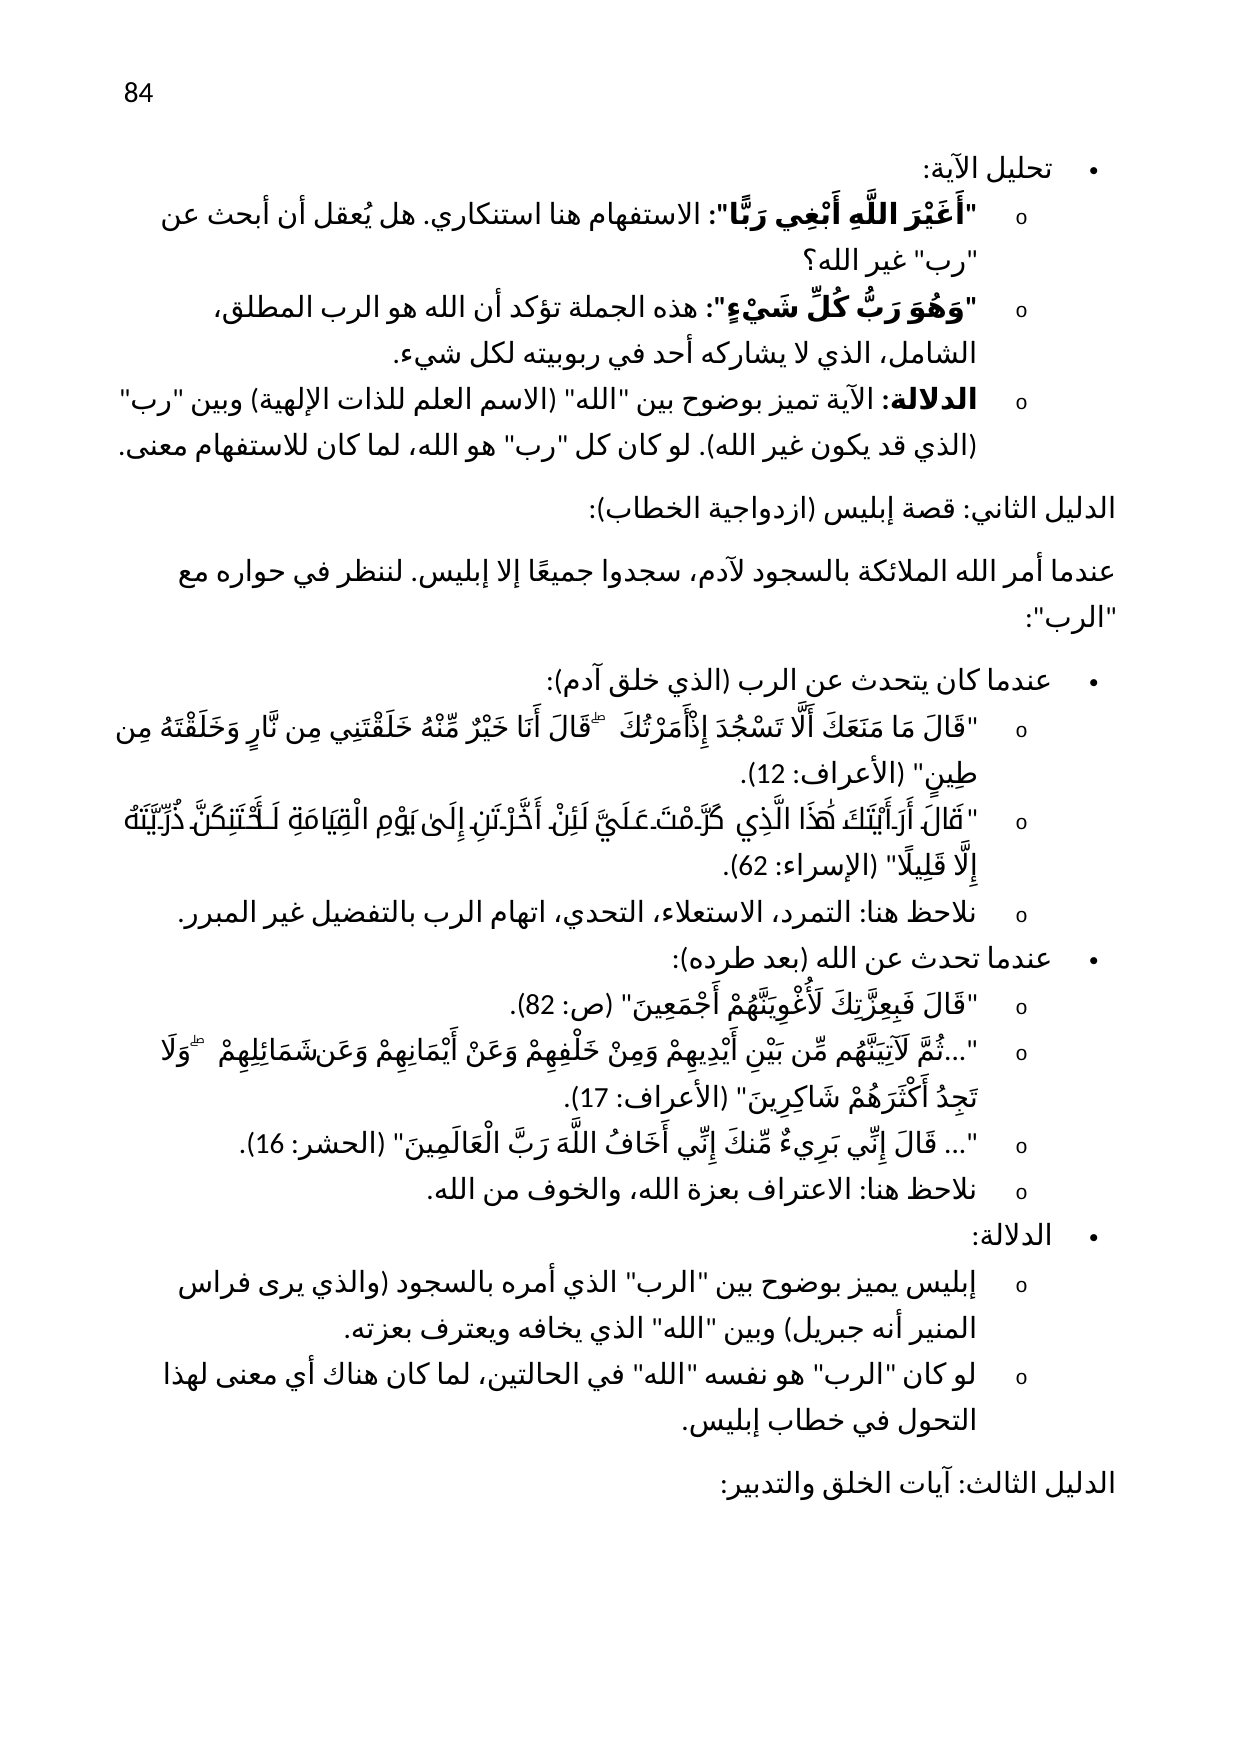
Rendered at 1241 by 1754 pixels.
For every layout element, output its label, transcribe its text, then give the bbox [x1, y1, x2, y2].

text عندما أمر الله الملائكة بالسجود لآدم، سجدوا جميعًا إلا إبليس. لننظر في حواره مع "الرب": [112, 553, 1117, 635]
list إبليس يميز بوضوح بين "الرب" الذي أمره بالسجود (والذي يرى فراس المنير أنه جبريل) وبين "الله" الذي يخافه ويعترف بعزته. [112, 1264, 1015, 1346]
list عندما تحدث عن الله (بعد طرده): [112, 940, 1090, 976]
list عندما كان يتحدث عن الرب (الذي خلق آدم): [112, 662, 1090, 698]
list "... قَالَ إِنِّي بَرِيءٌ مِّنكَ إِنِّي أَخَافُ اللَّهَ رَبَّ الْعَالَمِينَ" (الحشر: 16). [112, 1125, 1015, 1161]
list "قَالَ فَبِعِزَّتِكَ لَأُغْوِيَنَّهُمْ أَجْمَعِينَ" (ص: 82). [112, 986, 1015, 1022]
text الدليل الثاني: قصة إبليس (ازدواجية الخطاب): [112, 490, 1117, 526]
list نلاحظ هنا: التمرد، الاستعلاء، التحدي، اتهام الرب بالتفضيل غير المبرر. [112, 894, 1015, 929]
list الدلالة: [112, 1217, 1090, 1253]
list "...ثُمَّ لَآتِيَنَّهُم مِّن بَيْنِ أَيْدِيهِمْ وَمِنْ خَلْفِهِمْ وَعَنْ أَيْمَانِهِمْ وَعَن شَمَائِلِهِمْ ۖ وَلَا تَجِدُ أَكْثَرَهُمْ شَاكِرِينَ" (الأعراف: 17). [112, 1032, 1015, 1114]
list تحليل الآية: [112, 150, 1090, 186]
list "أَغَيْرَ اللَّهِ أَبْغِي رَبًّا": الاستفهام هنا استنكاري. هل يُعقل أن أبحث عن "رب" غير الله؟ [112, 196, 1015, 278]
list الدلالة: الآية تميز بوضوح بين "الله" (الاسم العلم للذات الإلهية) وبين "رب" (الذي قد يكون غير الله). لو كان كل "رب" هو الله، لما كان للاستفهام معنى. [112, 381, 1015, 463]
text الدليل الثالث: آيات الخلق والتدبير: [112, 1465, 1117, 1501]
list نلاحظ هنا: الاعتراف بعزة الله، والخوف من الله. [112, 1171, 1015, 1207]
list "قَالَ مَا مَنَعَكَ أَلَّا تَسْجُدَ إِذْ أَمَرْتُكَ ۖ قَالَ أَنَا خَيْرٌ مِّنْهُ خَلَقْتَنِي مِن نَّارٍ وَخَلَقْتَهُ مِن طِينٍ" (الأعراف: 12). [112, 709, 1015, 791]
list لو كان "الرب" هو نفسه "الله" في الحالتين، لما كان هناك أي معنى لهذا التحول في خطاب إبليس. [112, 1356, 1015, 1438]
list "وَهُوَ رَبُّ كُلِّ شَيْءٍ": هذه الجملة تؤكد أن الله هو الرب المطلق، الشامل، الذي لا يشاركه أحد في ربوبيته لكل شيء. [112, 289, 1015, 371]
list "قَالَ أَرَأَيْتَكَ هَٰذَا الَّذِي كَرَّمْتَ عَلَيَّ لَئِنْ أَخَّرْتَنِ إِلَىٰ يَوْمِ الْقِيَامَةِ لَأَحْتَنِكَنَّ ذُرِّيَّتَهُ إِلَّا قَلِيلًا" (الإسراء: 62). [112, 801, 1015, 883]
